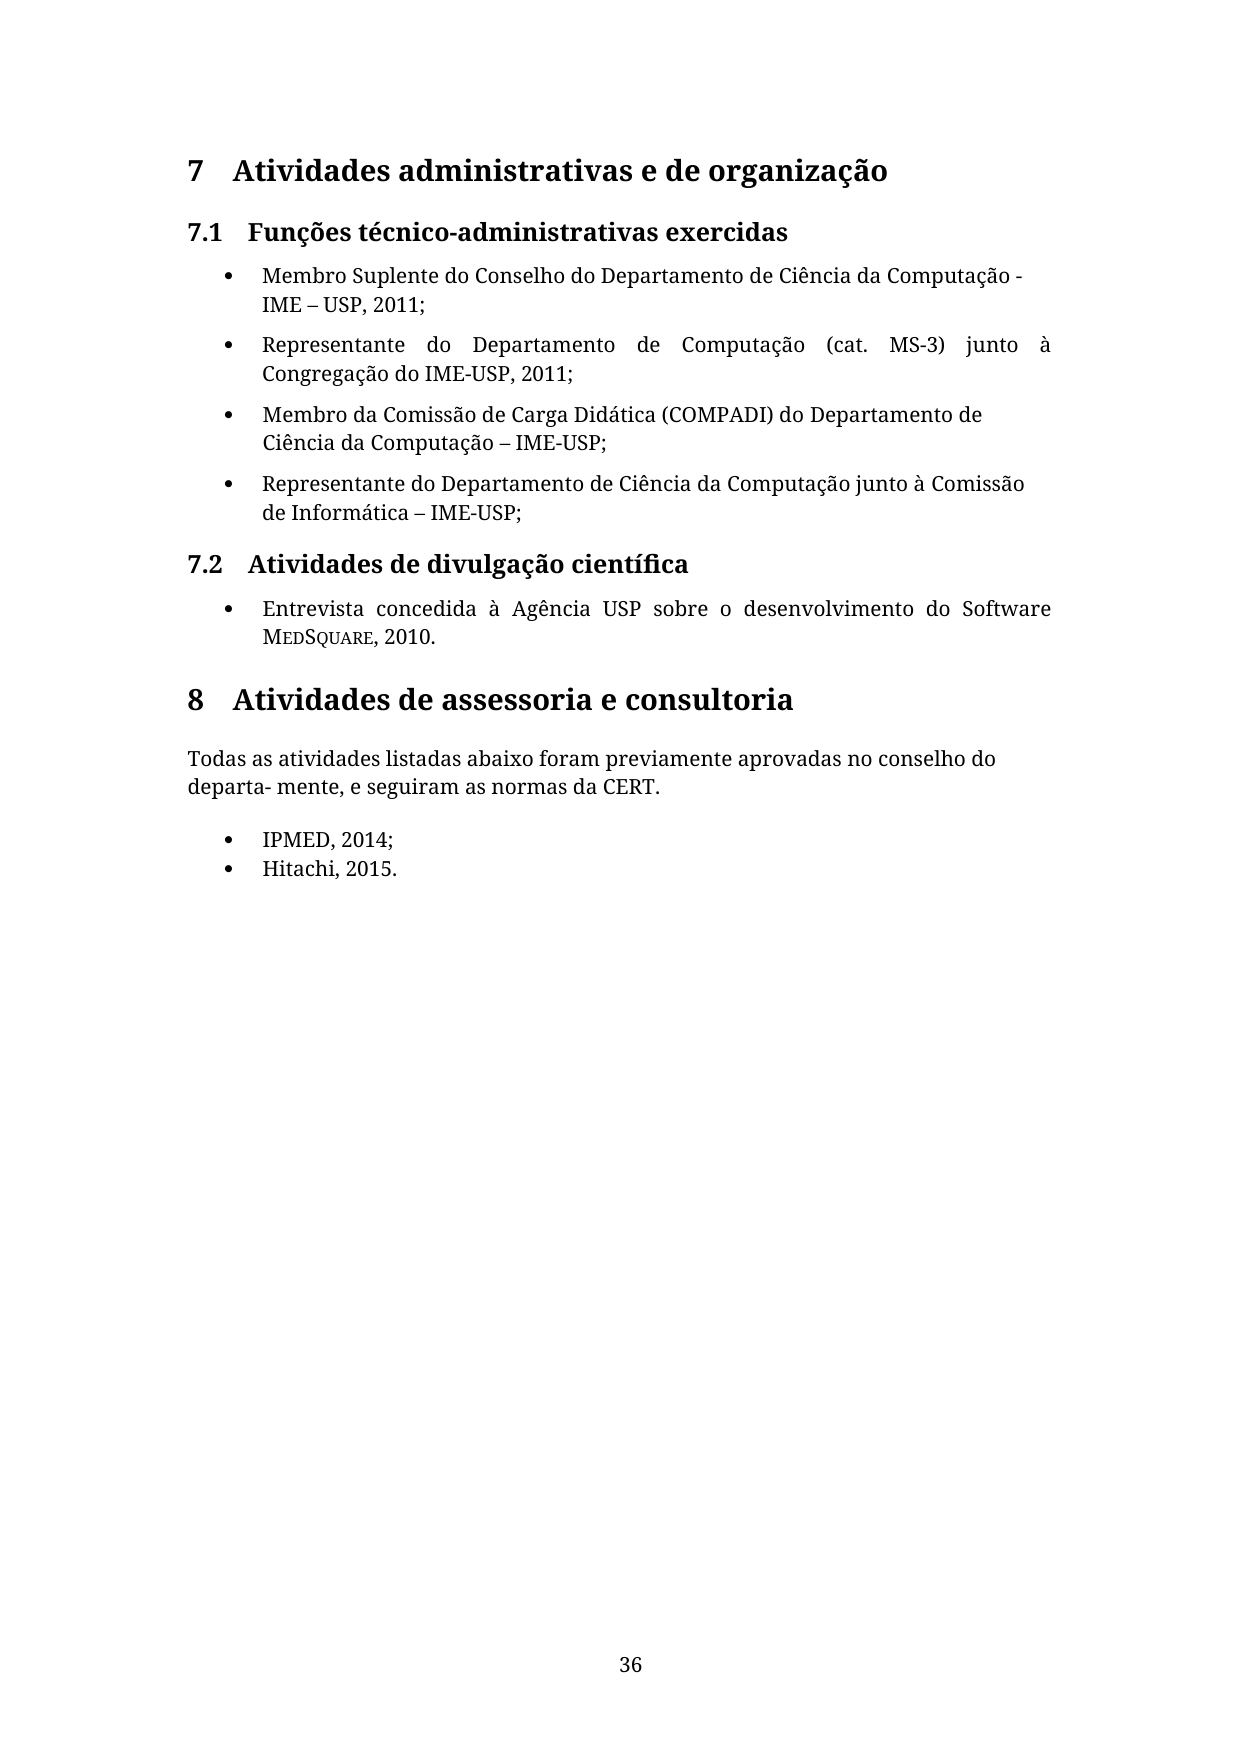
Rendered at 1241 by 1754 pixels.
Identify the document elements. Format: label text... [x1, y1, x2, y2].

list IPMED, 2014; [225, 826, 1053, 854]
subtitle Funções técnico-administrativas exercidas [187, 215, 1053, 249]
subtitle Atividades de divulgação científica [187, 547, 1053, 581]
list Hitachi, 2015. [225, 854, 1053, 882]
text Atividades de assessoria e consultoria [187, 679, 1053, 719]
list Representante do Departamento de Ciência da Computação junto à Comissão de Informática – IME-USP; [225, 469, 1053, 526]
text Atividades administrativas e de organização [187, 150, 1053, 190]
text Todas as atividades listadas abaixo foram previamente aprovadas no conselho do departa- mente, e seguiram as normas da CERT. [187, 744, 1053, 801]
list Entrevista concedida à Agência USP sobre o desenvolvimento do Software MedSquare, 2010. [225, 594, 1053, 651]
list Membro Suplente do Conselho do Departamento de Ciência da Computação - IME – USP, 2011; [225, 261, 1053, 318]
list Representante do Departamento de Computação (cat. MS-3) junto à Congregação do IME-USP, 2011; [225, 331, 1053, 387]
list Membro da Comissão de Carga Didática (COMPADI) do Departamento de Ciência da Computação – IME-USP; [225, 400, 1053, 457]
